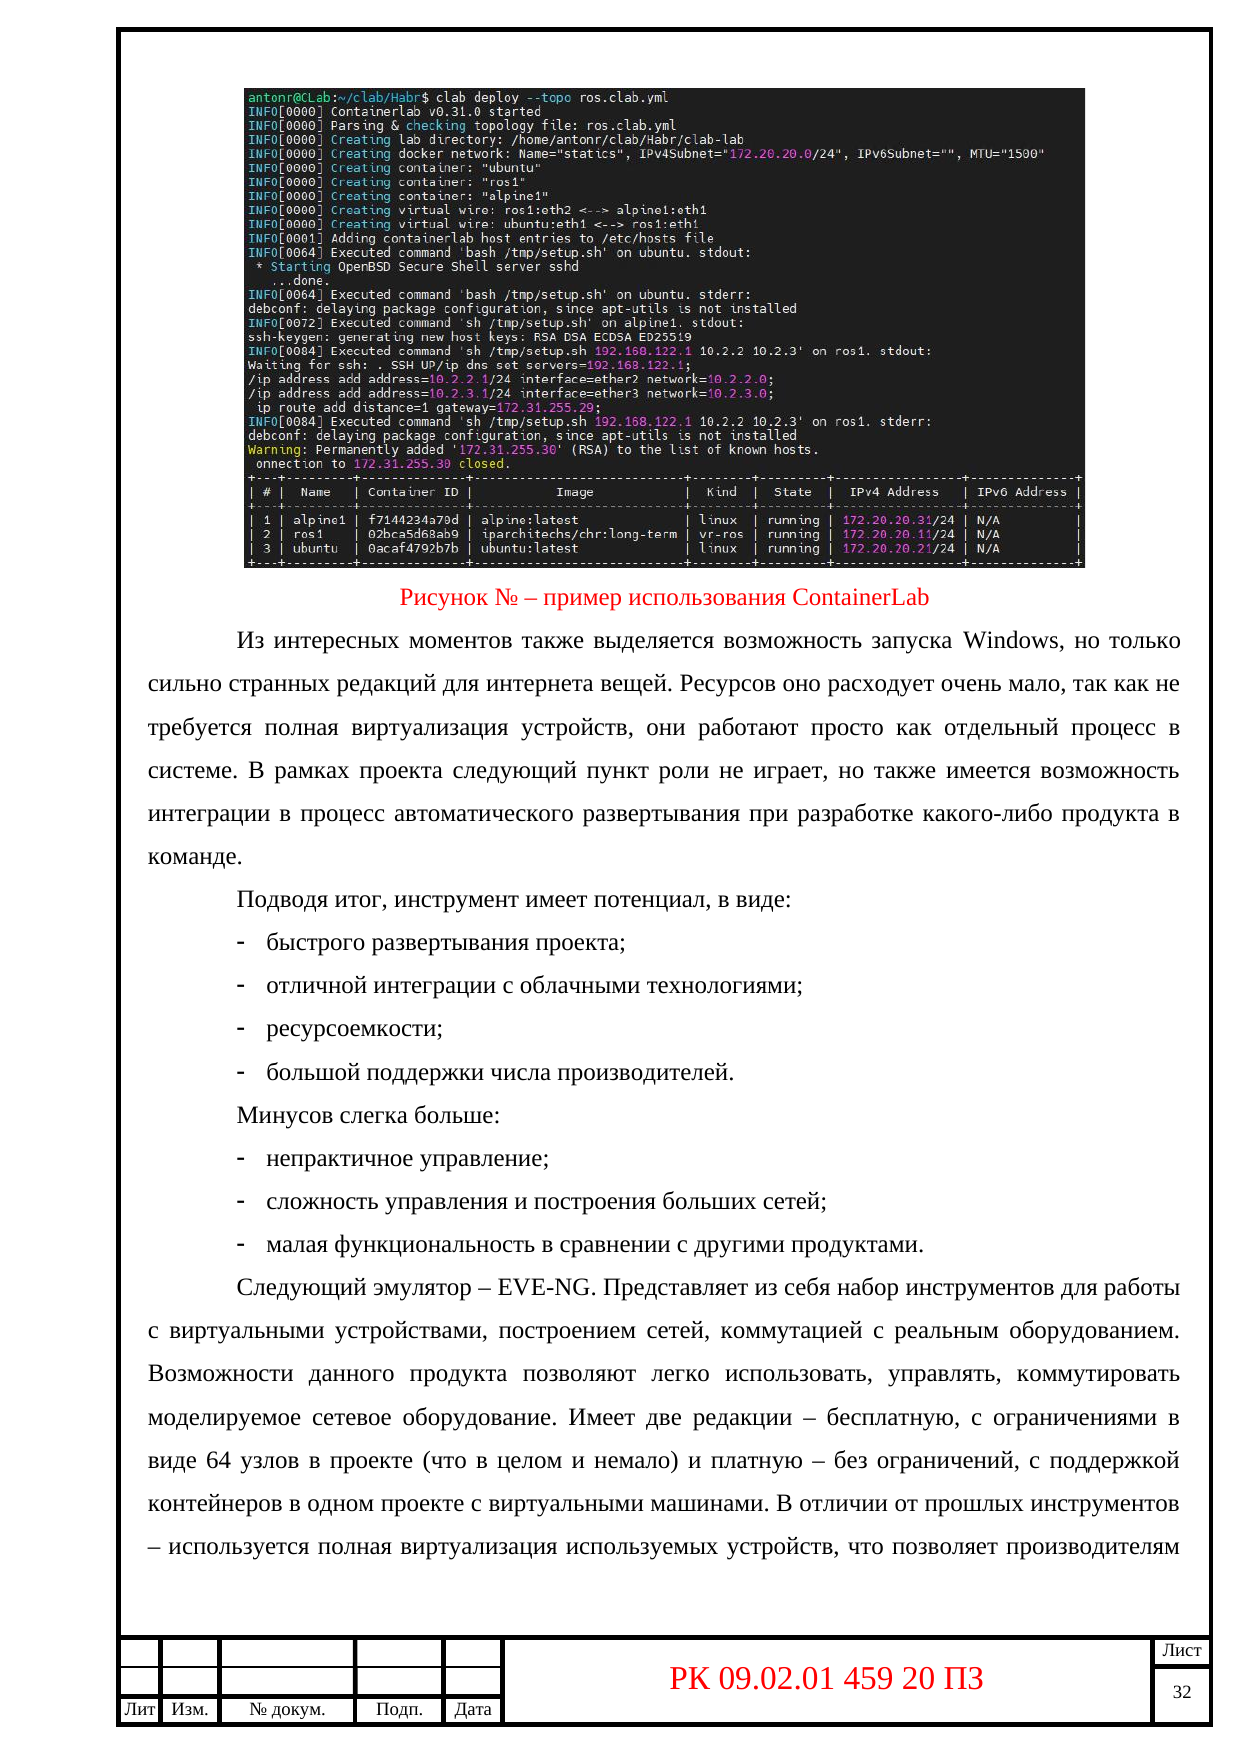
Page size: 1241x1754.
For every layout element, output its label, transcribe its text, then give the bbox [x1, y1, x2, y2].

text Рисунок № – пример использования ContainerLab [148, 582, 1181, 611]
list сложность управления и построения больших сетей; [148, 1186, 1181, 1215]
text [148, 1272, 1181, 1560]
text Минусов слегка больше: [148, 1100, 1181, 1128]
list большой поддержки числа производителей. [148, 1057, 1181, 1085]
text Из интересных моментов также выделяется возможность запуска Windows, но только сильно странных редакций для интернета вещей. Ресурсов оно расходует очень мало, так как не требуется полная виртуализация устройств, они работают просто как отдельный процесс в системе. В рамках проекта следующий пункт роли не играет, но также имеется возможность интеграции в процесс автоматического развертывания при разработке какого-либо продукта в команде. [148, 625, 1181, 870]
list быстрого развертывания проекта; [148, 927, 1181, 956]
list непрактичное управление; [148, 1143, 1181, 1172]
text Подводя итог, инструмент имеет потенциал, в виде: [148, 884, 1181, 913]
list отличной интеграции с облачными технологиями; [148, 970, 1181, 999]
picture [243, 88, 1086, 568]
list ресурсоемкости; [148, 1013, 1181, 1042]
list малая функциональность в сравнении с другими продуктами. [148, 1229, 1181, 1258]
